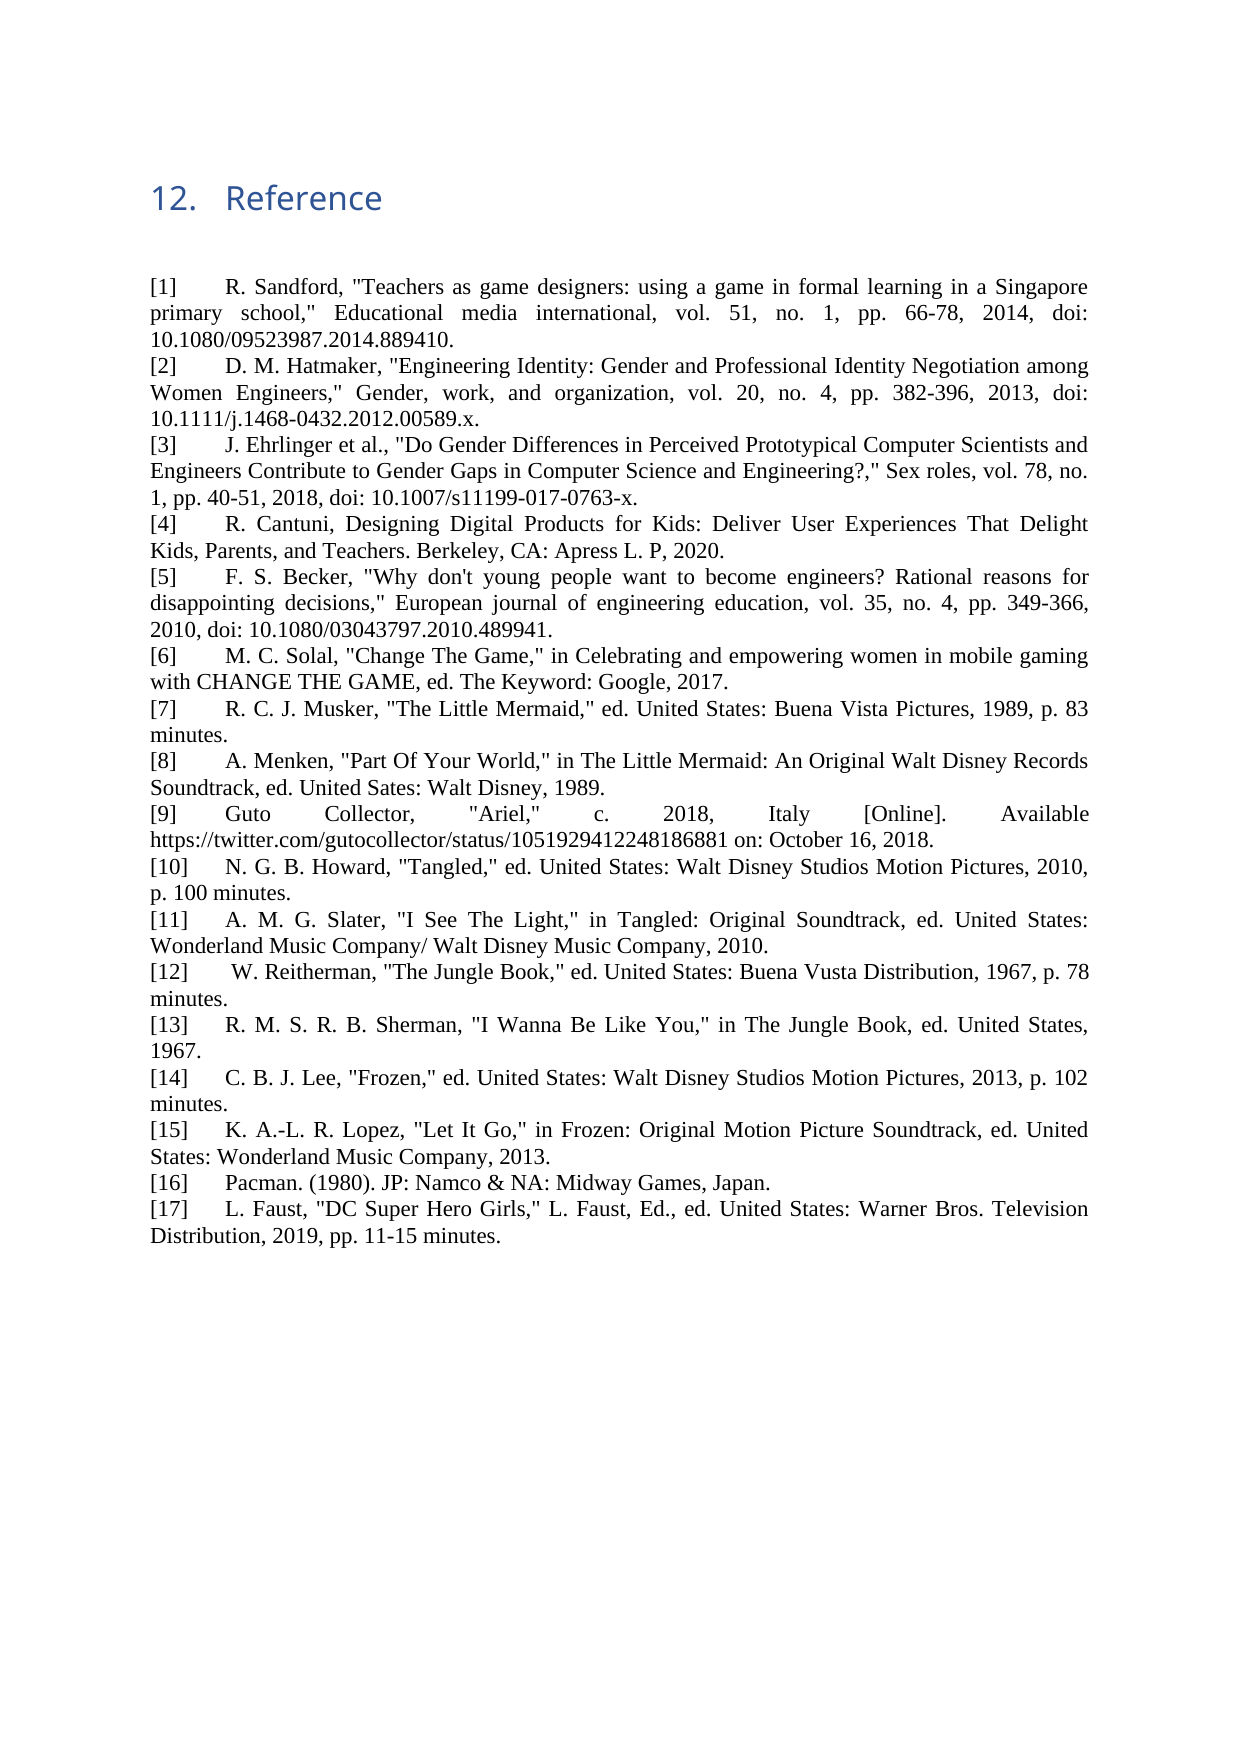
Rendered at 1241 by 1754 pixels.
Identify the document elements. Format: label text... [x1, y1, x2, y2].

text [12] W. Reitherman, "The Jungle Book," ed. United States: Buena Vusta Distribution, 1967, p. 78 minutes. [150, 958, 1090, 1011]
text [1] R. Sandford, "Teachers as game designers: using a game in formal learning in a Singapore primary school," Educational media international, vol. 51, no. 1, pp. 66-78, 2014, doi: 10.1080/09523987.2014.889410. [150, 273, 1090, 352]
text [16] Pacman. (1980). JP: Namco & NA: Midway Games, Japan. [150, 1169, 1090, 1196]
text [14] C. B. J. Lee, "Frozen," ed. United States: Walt Disney Studios Motion Pictures, 2013, p. 102 minutes. [150, 1064, 1090, 1116]
text [10] N. G. B. Howard, "Tangled," ed. United States: Walt Disney Studios Motion Pictures, 2010, p. 100 minutes. [150, 853, 1090, 906]
text [13] R. M. S. R. B. Sherman, "I Wanna Be Like You," in The Jungle Book, ed. United States, 1967. [150, 1011, 1090, 1064]
text [3] J. Ehrlinger et al., "Do Gender Differences in Perceived Prototypical Computer Scientists and Engineers Contribute to Gender Gaps in Computer Science and Engineering?," Sex roles, vol. 78, no. 1, pp. 40-51, 2018, doi: 10.1007/s11199-017-0763-x. [150, 431, 1090, 510]
text [7] R. C. J. Musker, "The Little Mermaid," ed. United States: Buena Vista Pictures, 1989, p. 83 minutes. [150, 695, 1090, 747]
text [11] A. M. G. Slater, "I See The Light," in Tangled: Original Soundtrack, ed. United States: Wonderland Music Company/ Walt Disney Music Company, 2010. [150, 906, 1090, 958]
text [8] A. Menken, "Part Of Your World," in The Little Mermaid: An Original Walt Disney Records Soundtrack, ed. United Sates: Walt Disney, 1989. [150, 747, 1090, 800]
subtitle Reference [150, 175, 1090, 220]
text [6] M. C. Solal, "Change The Game," in Celebrating and empowering women in mobile gaming with CHANGE THE GAME, ed. The Keyword: Google, 2017. [150, 642, 1090, 695]
text [9] Guto Collector, "Ariel," c. 2018, Italy [Online]. Available https://twitter.com/gutocollector/status/1051929412248186881 on: October 16, 2018. [150, 800, 1090, 853]
text [4] R. Cantuni, Designing Digital Products for Kids: Deliver User Experiences That Delight Kids, Parents, and Teachers. Berkeley, CA: Apress L. P, 2020. [150, 510, 1090, 563]
text [17] L. Faust, "DC Super Hero Girls," L. Faust, Ed., ed. United States: Warner Bros. Television Distribution, 2019, pp. 11-15 minutes. [150, 1196, 1090, 1248]
text [5] F. S. Becker, "Why don't young people want to become engineers? Rational reasons for disappointing decisions," European journal of engineering education, vol. 35, no. 4, pp. 349-366, 2010, doi: 10.1080/03043797.2010.489941. [150, 563, 1090, 642]
text [2] D. M. Hatmaker, "Engineering Identity: Gender and Professional Identity Negotiation among Women Engineers," Gender, work, and organization, vol. 20, no. 4, pp. 382-396, 2013, doi: 10.1111/j.1468-0432.2012.00589.x. [150, 352, 1090, 431]
text [15] K. A.-L. R. Lopez, "Let It Go," in Frozen: Original Motion Picture Soundtrack, ed. United States: Wonderland Music Company, 2013. [150, 1116, 1090, 1169]
